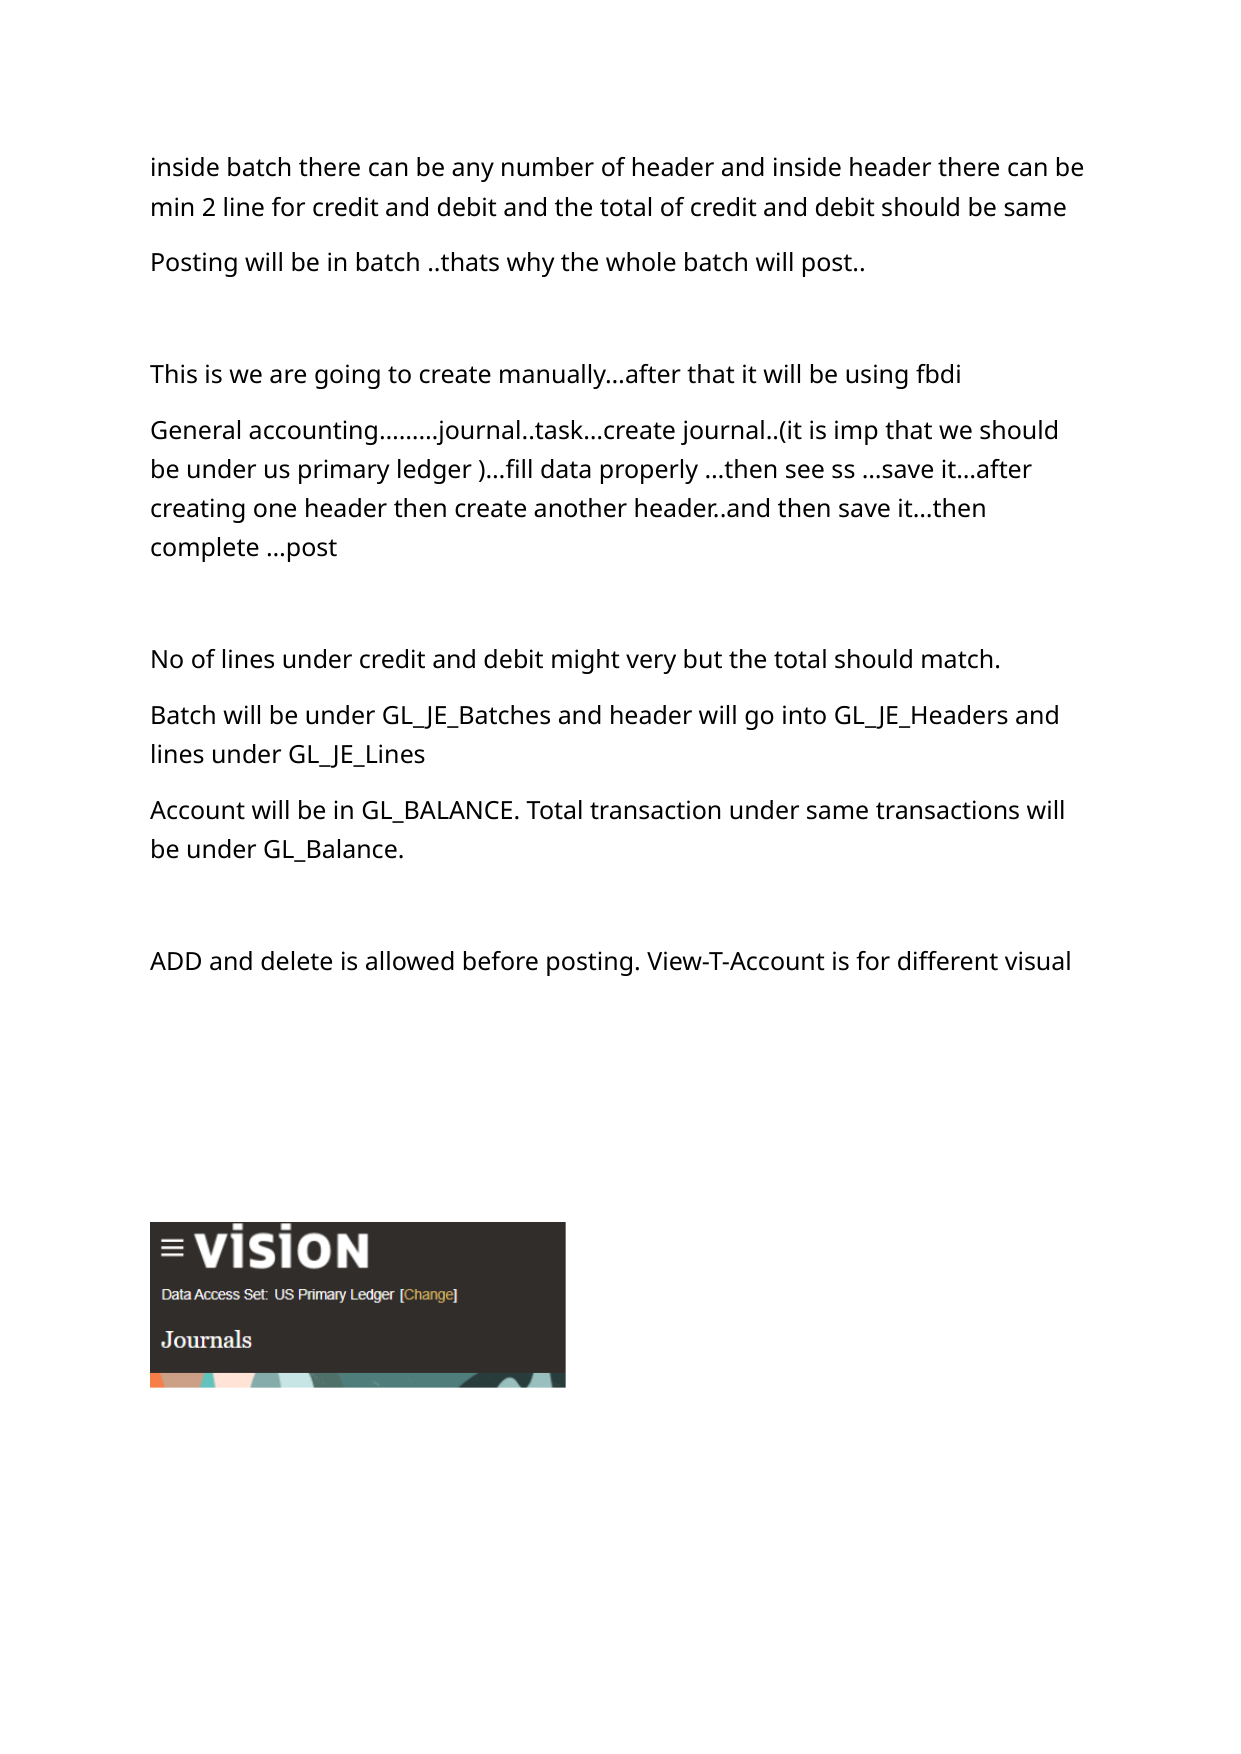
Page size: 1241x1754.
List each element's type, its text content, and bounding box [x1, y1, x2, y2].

text ADD and delete is allowed before posting. View-T-Account is for different visual [150, 943, 1090, 977]
text Batch will be under GL_JE_Batches and header will go into GL_JE_Headers and lines under GL_JE_Lines [150, 697, 1090, 771]
text Posting will be in batch ..thats why the whole batch will post.. [150, 245, 1090, 279]
picture [150, 1222, 566, 1395]
text General accounting………journal..task…create journal..(it is imp that we should be under us primary ledger )…fill data properly …then see ss …save it…after creating one header then create another header..and then save it…then complete …post [150, 412, 1090, 564]
text No of lines under credit and debit might very but the total should match. [150, 642, 1090, 676]
text This is we are going to create manually…after that it will be using fbdi [150, 357, 1090, 391]
text Account will be in GL_BALANCE. Total transaction under same transactions will be under GL_Balance. [150, 792, 1090, 866]
text inside batch there can be any number of header and inside header there can be min 2 line for credit and debit and the total of credit and debit should be same [150, 150, 1090, 223]
